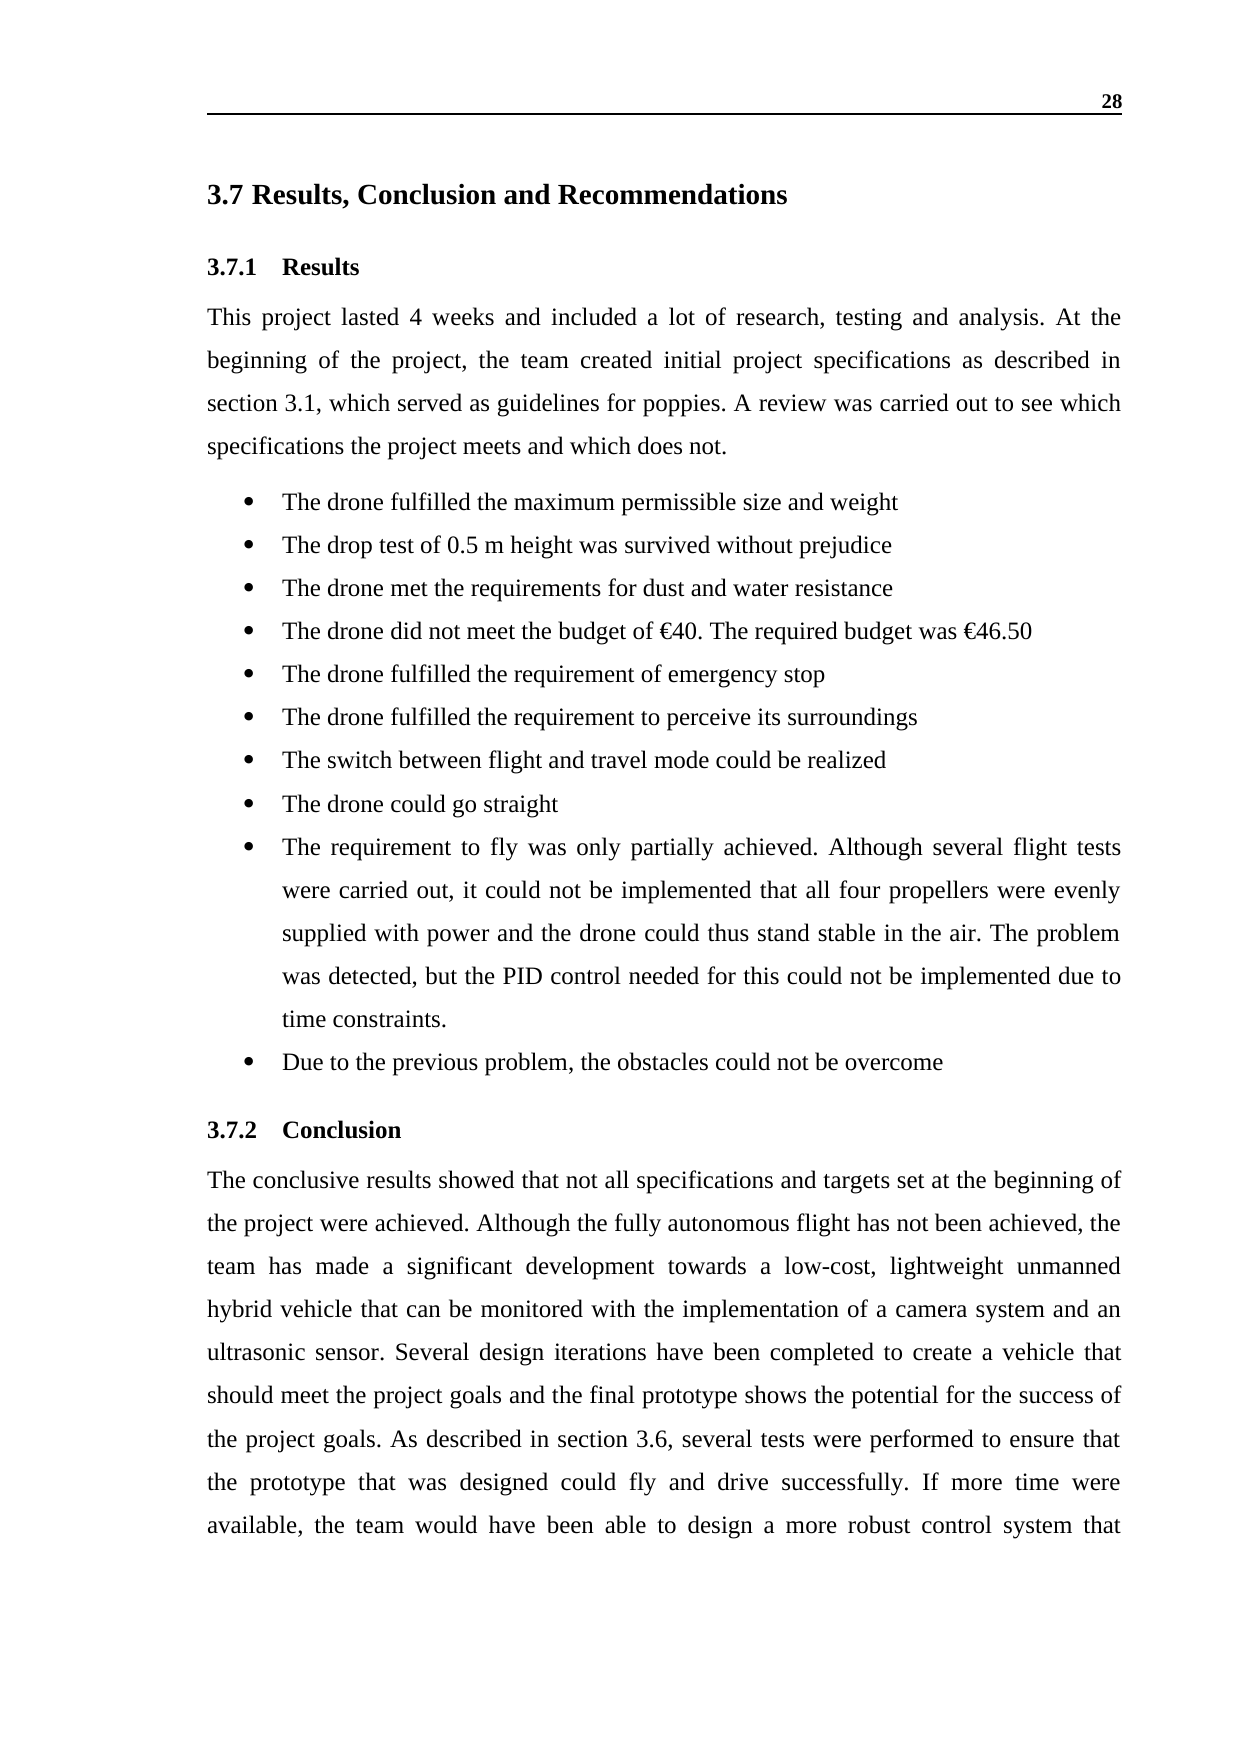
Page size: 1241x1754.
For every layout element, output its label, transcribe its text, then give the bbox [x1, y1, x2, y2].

list The drone fulfilled the requirement to perceive its surroundings [244, 702, 1122, 731]
subtitle Conclusion [207, 1116, 1122, 1144]
subtitle Results [207, 252, 1122, 281]
list The drone fulfilled the requirement of emergency stop [244, 659, 1122, 688]
list Due to the previous problem, the obstacles could not be overcome [244, 1047, 1122, 1076]
text This project lasted 4 weeks and included a lot of research, testing and analysis. At the beginning of the project, the team created initial project specifications as described in section 3.1, which served as guidelines for poppies. A review was carried out to see which specifications the project meets and which does not. [207, 302, 1122, 460]
list The drone could go straight [244, 789, 1122, 817]
list The drop test of 0.5 m height was survived without prejudice [244, 530, 1122, 559]
subtitle Results, Conclusion and Recommendations [207, 177, 1122, 211]
list The drone did not meet the budget of €40. The required budget was €46.50 [244, 616, 1122, 645]
list The switch between flight and travel mode could be realized [244, 746, 1122, 774]
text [207, 1165, 1122, 1539]
list The requirement to fly was only partially achieved. Although several flight tests were carried out, it could not be implemented that all four propellers were evenly supplied with power and the drone could thus stand stable in the air. The problem was detected, but the PID control needed for this could not be implemented due to time constraints. [244, 832, 1122, 1033]
list The drone met the requirements for dust and water resistance [244, 573, 1122, 602]
list The drone fulfilled the maximum permissible size and weight [244, 487, 1122, 516]
